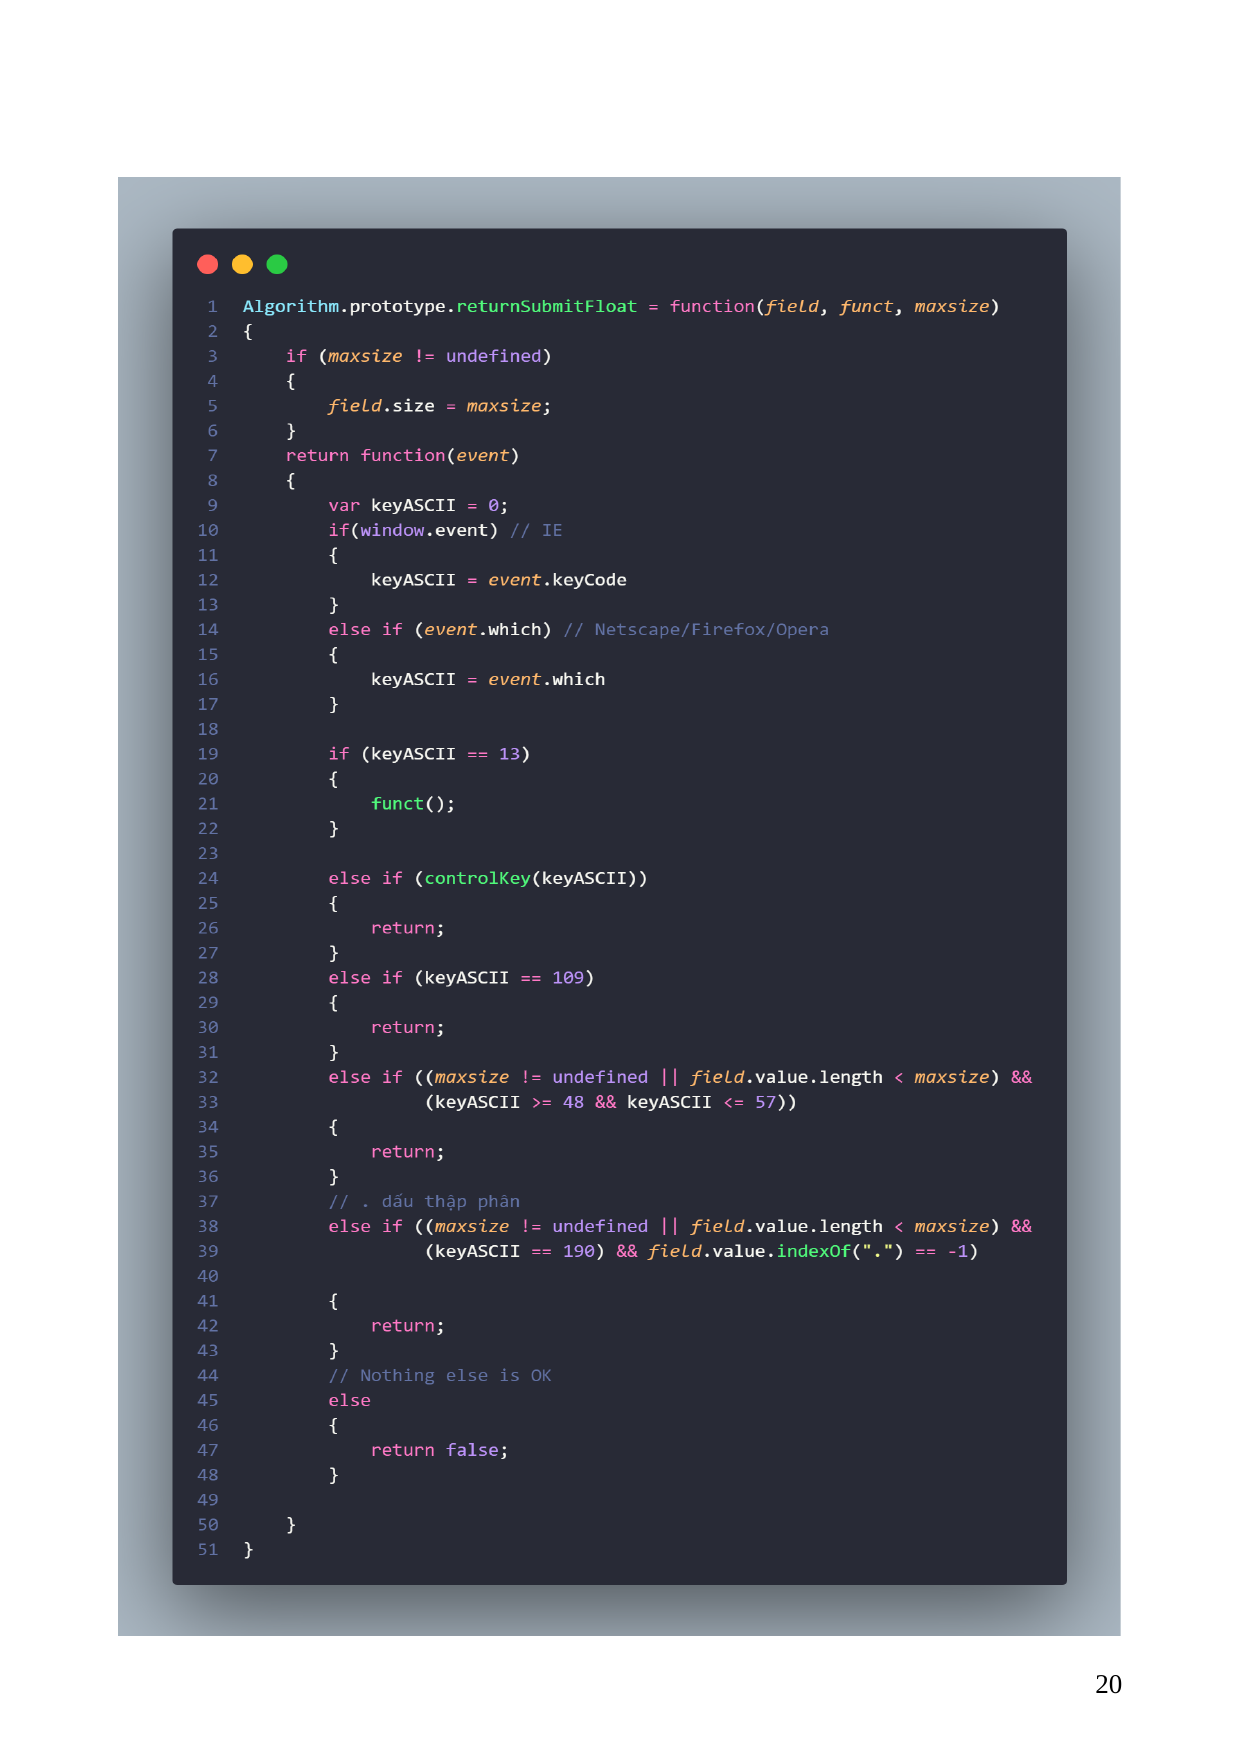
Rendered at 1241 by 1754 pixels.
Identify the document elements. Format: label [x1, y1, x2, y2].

picture [118, 177, 1121, 1636]
